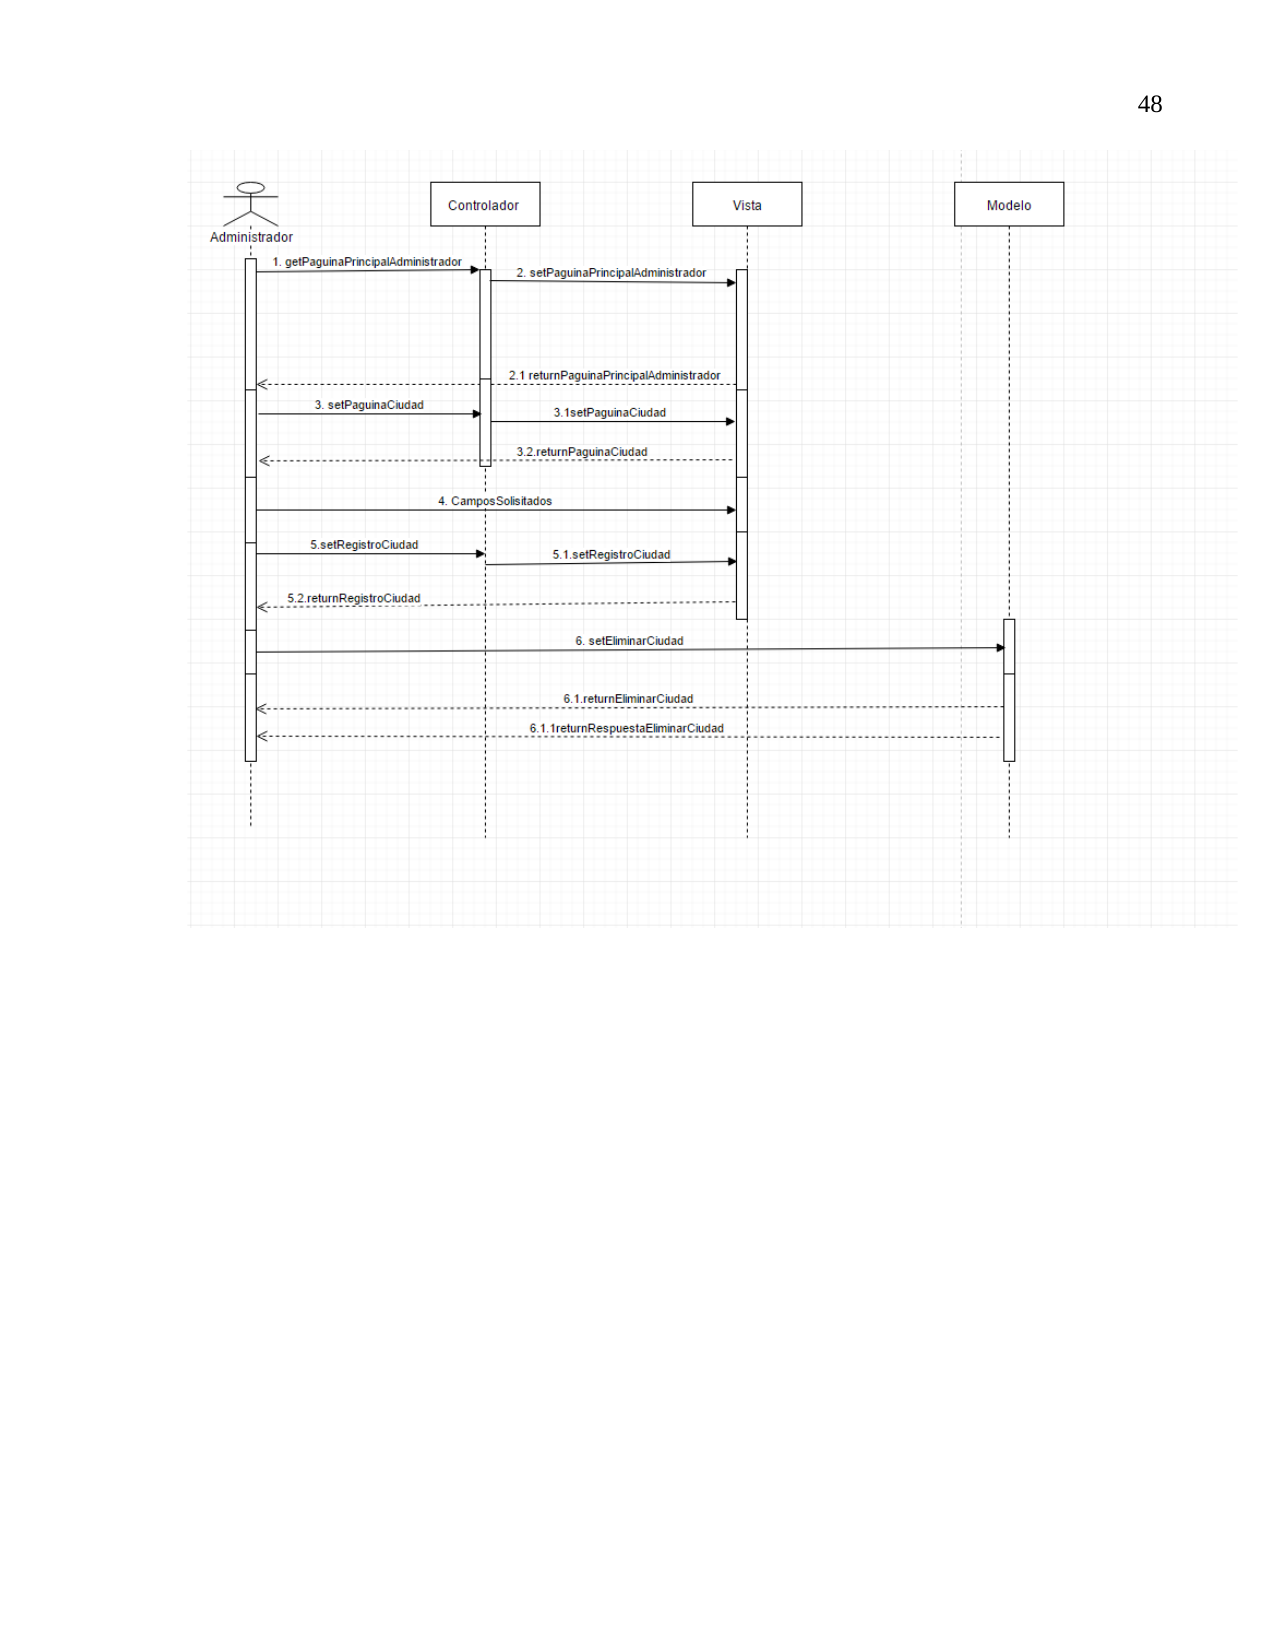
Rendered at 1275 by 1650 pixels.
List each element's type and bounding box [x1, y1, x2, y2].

picture [187, 150, 1238, 928]
